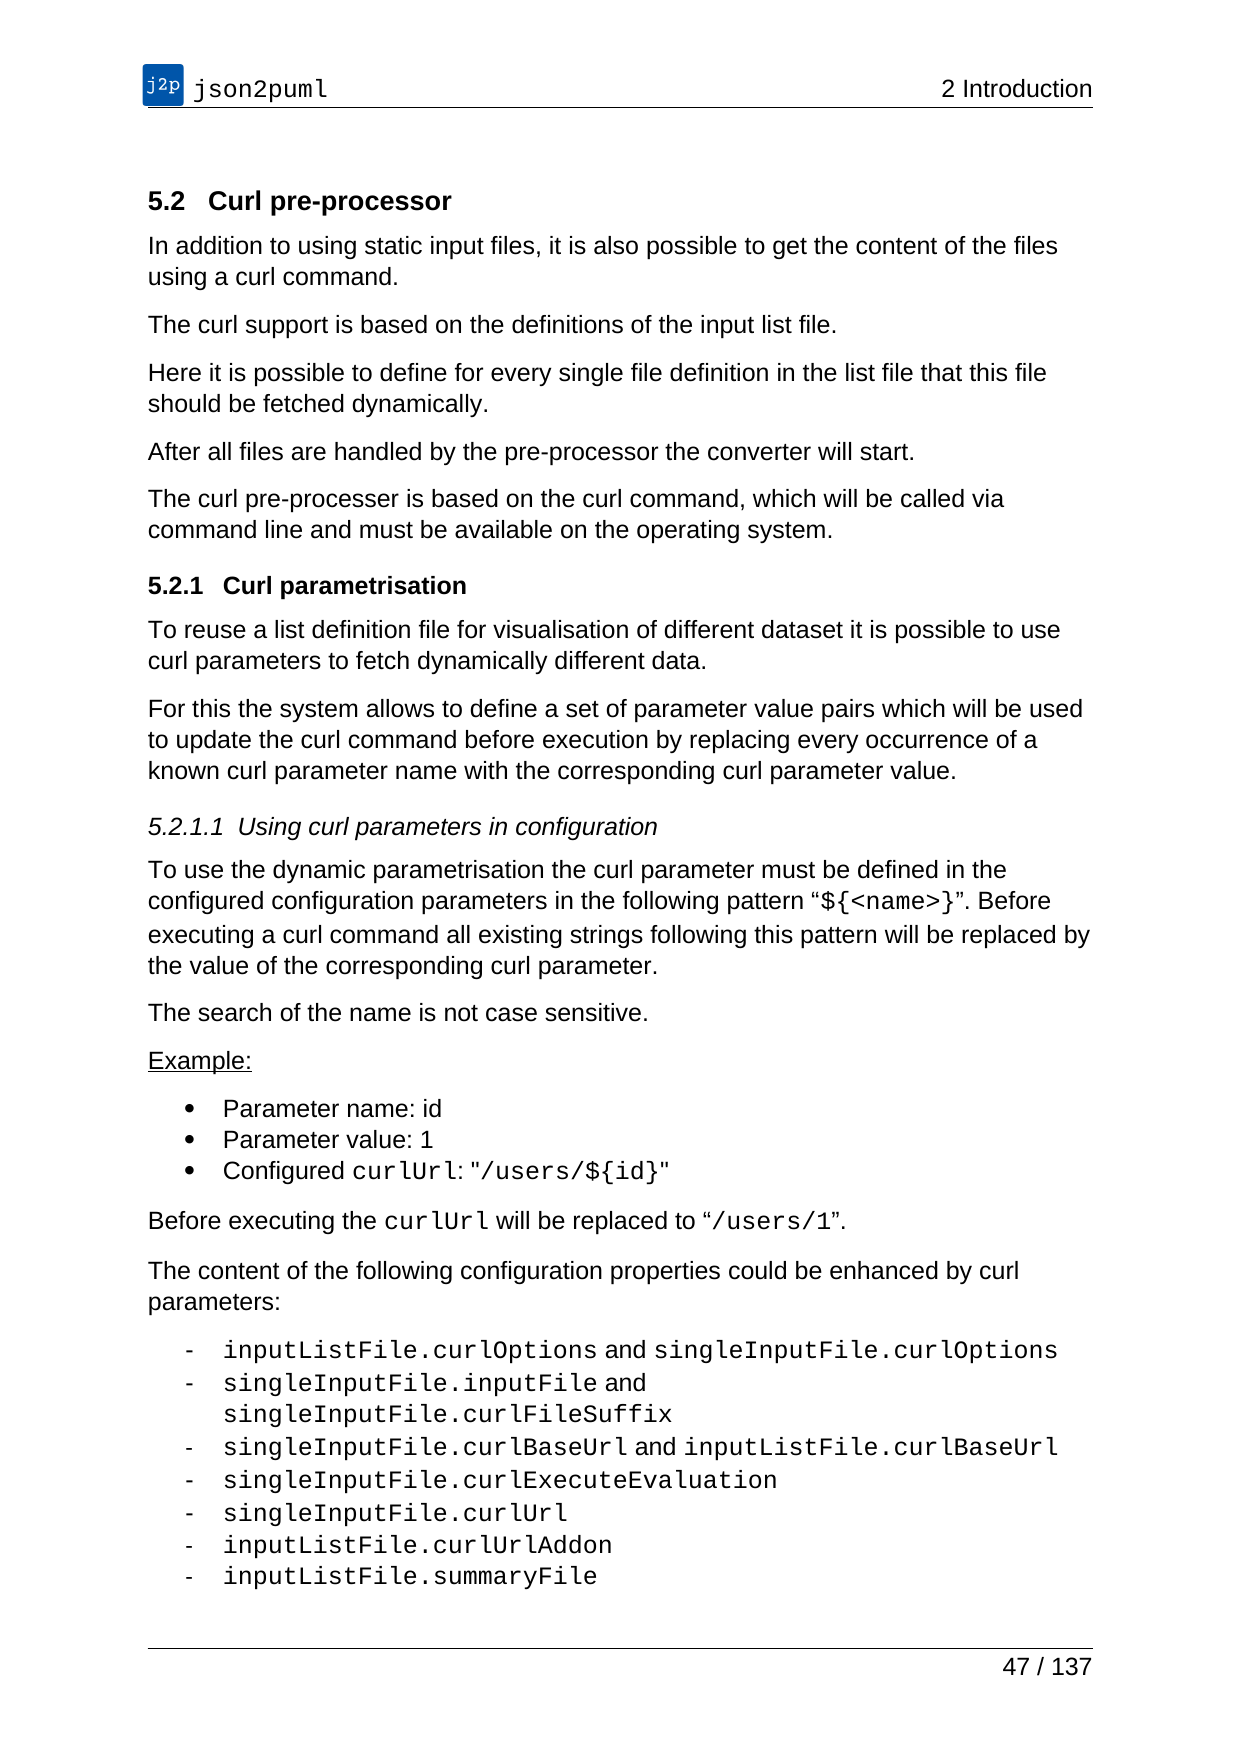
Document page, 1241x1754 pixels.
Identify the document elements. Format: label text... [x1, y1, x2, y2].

text Before executing the curlUrl will be replaced to “/users/1”. [148, 1206, 1093, 1237]
picture [142, 64, 184, 106]
list Parameter value: 1 [185, 1125, 1093, 1154]
list singleInputFile.curlUrl [185, 1498, 1093, 1529]
text The curl pre-processer is based on the curl command, which will be called via command line and must be available on the operating system. [148, 484, 1093, 544]
text To use the dynamic parametrisation the curl parameter must be defined in the configured configuration parameters in the following pattern “${<name>}”. Before executing a curl command all existing strings following this pattern will be replaced by the value of the corresponding curl parameter. [148, 855, 1093, 979]
text After all files are handled by the pre-processor the converter will start. [148, 437, 1093, 465]
text For this the system allows to define a set of parameter value pairs which will be used to update the curl command before execution by replacing every occurrence of a known curl parameter name with the corresponding curl parameter value. [148, 694, 1093, 784]
subtitle Using curl parameters in configuration [148, 812, 1093, 841]
text Example: [148, 1046, 1093, 1075]
list singleInputFile.curlExecuteEvaluation [185, 1465, 1093, 1496]
text The content of the following configuration properties could be enhanced by curl parameters: [148, 1256, 1093, 1316]
subtitle Curl pre-processor [148, 185, 1093, 216]
list inputListFile.curlOptions and singleInputFile.curlOptions [185, 1335, 1093, 1366]
text To reuse a list definition file for visualisation of different dataset it is possible to use curl parameters to fetch dynamically different data. [148, 615, 1093, 675]
text Here it is possible to define for every single file definition in the list file that this file should be fetched dynamically. [148, 358, 1093, 418]
text The curl support is based on the definitions of the input list file. [148, 310, 1093, 339]
text The search of the name is not case sensitive. [148, 998, 1093, 1027]
subtitle Curl parametrisation [148, 571, 1093, 600]
list singleInputFile.curlBaseUrl and inputListFile.curlBaseUrl [185, 1432, 1093, 1463]
list singleInputFile.inputFile and singleInputFile.curlFileSuffix [185, 1368, 1093, 1429]
list inputListFile.summaryFile [185, 1563, 1093, 1592]
list Configured curlUrl: "/users/${id}" [185, 1156, 1093, 1187]
list Parameter name: id [185, 1094, 1093, 1123]
list inputListFile.curlUrlAddon [185, 1532, 1093, 1561]
text In addition to using static input files, it is also possible to get the content of the files using a curl command. [148, 231, 1093, 291]
